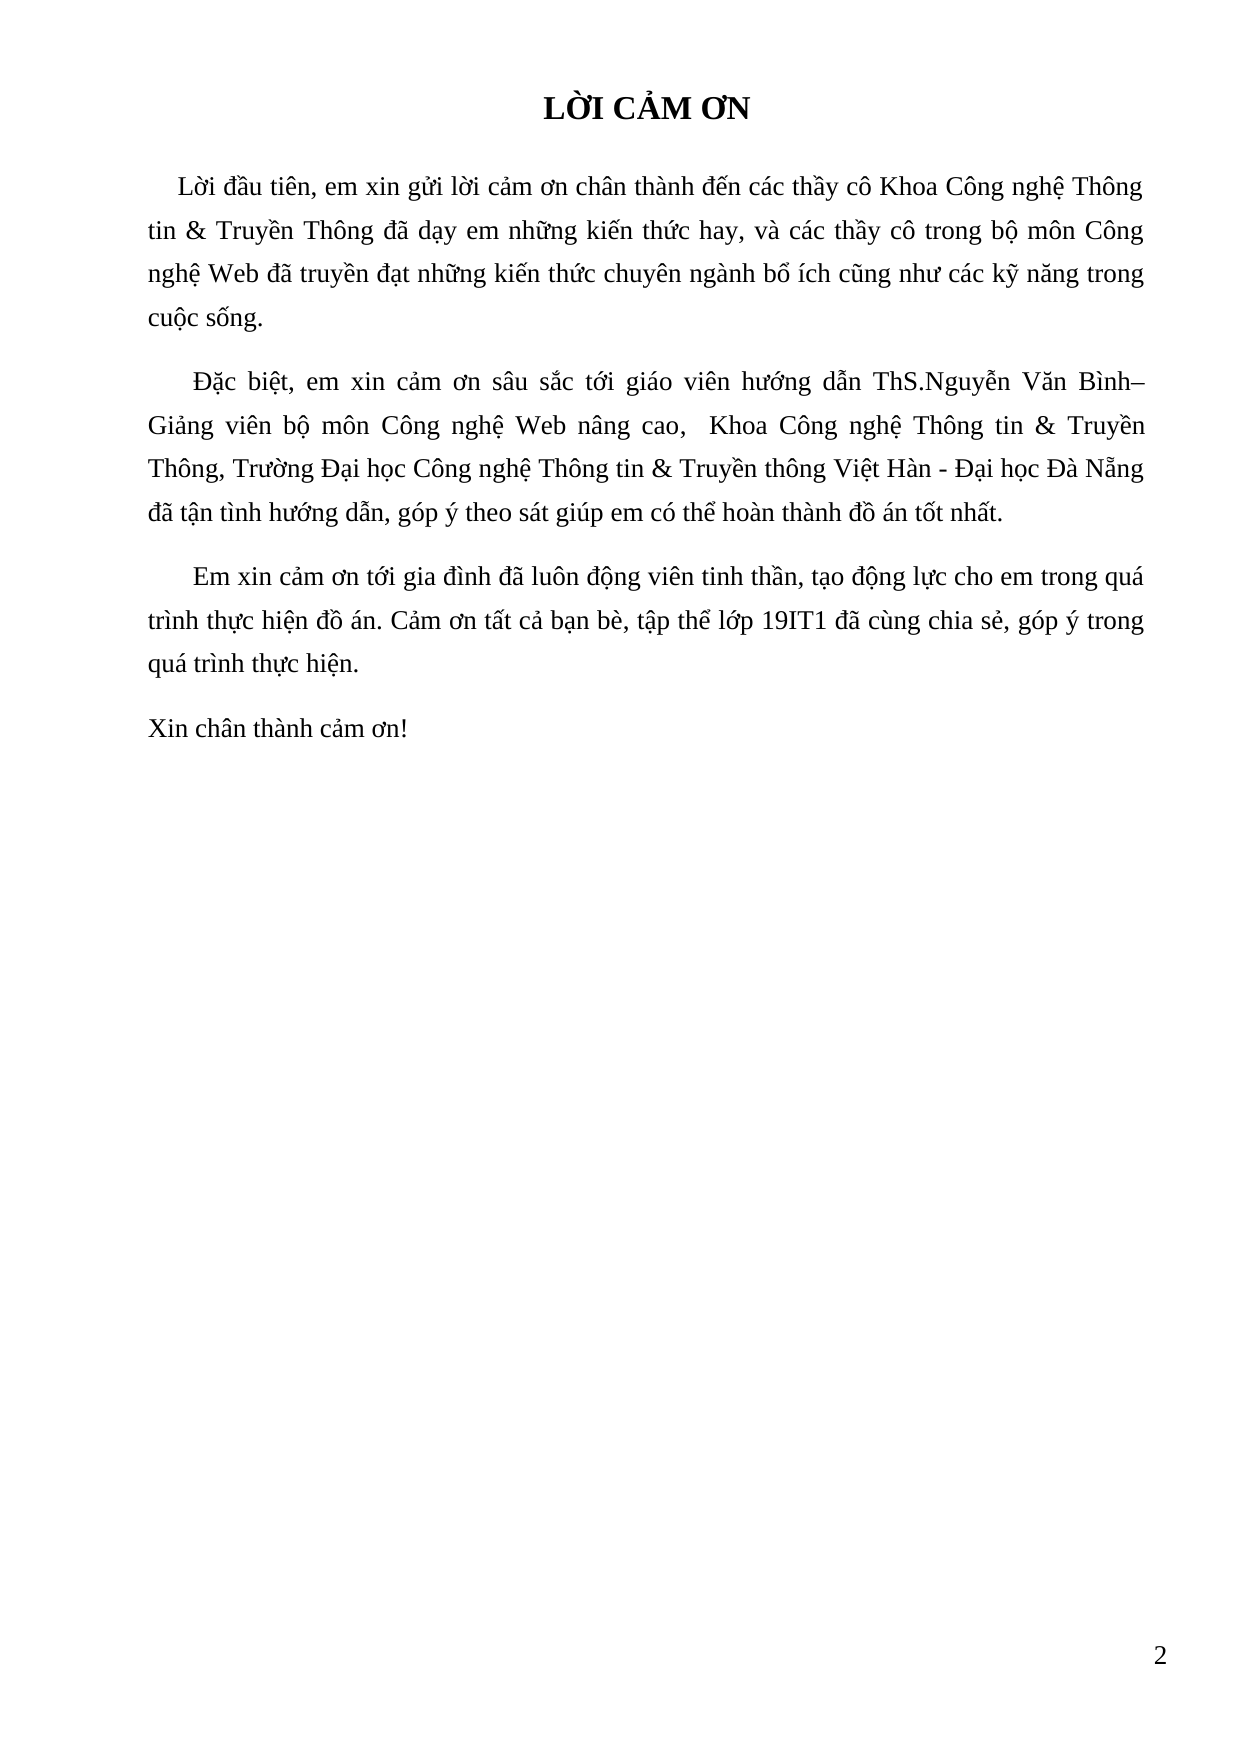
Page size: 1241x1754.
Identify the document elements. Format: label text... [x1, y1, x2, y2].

text Em xin cảm ơn tới gia đình đã luôn động viên tinh thần, tạo động lực cho em trong quá trình thực hiện đồ án. Cảm ơn tất cả bạn bè, tập thể lớp 19IT1 đã cùng chia sẻ, góp ý trong quá trình thực hiện. [148, 560, 1146, 678]
text Xin chân thành cảm ơn! [148, 712, 1146, 743]
text LỜI CẢM ƠN [148, 89, 1146, 127]
text Lời đầu tiên, em xin gửi lời cảm ơn chân thành đến các thầy cô Khoa Công nghệ Thông tin & Truyền Thông đã dạy em những kiến thức hay, và các thầy cô trong bộ môn Công nghệ Web đã truyền đạt những kiến thức chuyên ngành bổ ích cũng như các kỹ năng trong cuộc sống. [148, 170, 1146, 332]
text Đặc biệt, em xin cảm ơn sâu sắc tới giáo viên hướng dẫn ThS.Nguyễn Văn Bình– Giảng viên bộ môn Công nghệ Web nâng cao, Khoa Công nghệ Thông tin & Truyền Thông, Trường Đại học Công nghệ Thông tin & Truyền thông Việt Hàn - Đại học Đà Nẵng đã tận tình hướng dẫn, góp ý theo sát giúp em có thể hoàn thành đồ án tốt nhất. [148, 365, 1146, 527]
